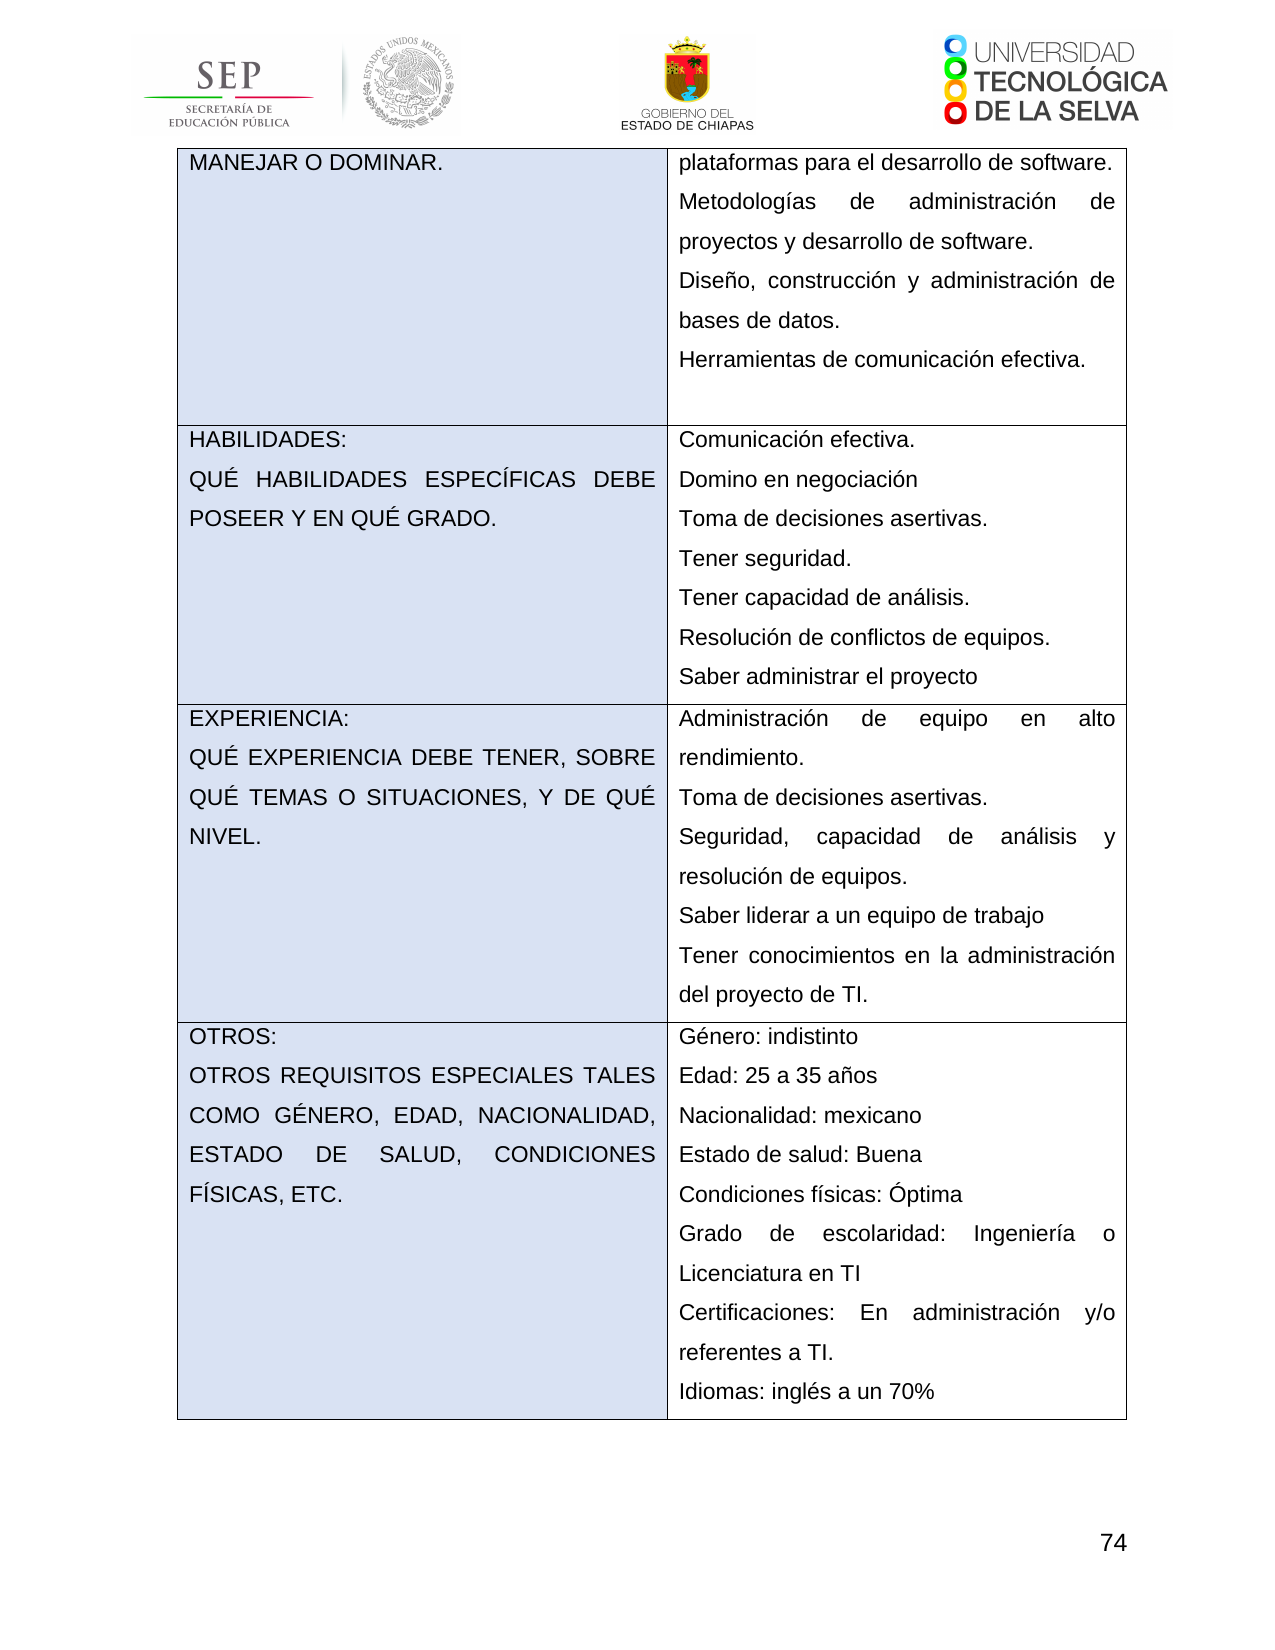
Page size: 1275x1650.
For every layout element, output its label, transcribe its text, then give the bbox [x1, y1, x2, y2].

table_cell OTROS: OTROS REQUISITOS ESPECIALES TALES COMO GÉNERO, EDAD, NACIONALIDAD, ESTADO DE SALUD, CONDICIONES FÍSICAS, ETC. [178, 1023, 667, 1419]
table_cell Administración de equipo en alto rendimiento. Toma de decisiones asertivas. Seguridad, capacidad de análisis y resolución de equipos. Saber liderar a un equipo de trabajo Tener conocimientos en la administración del proyecto de TI. [668, 705, 1126, 1022]
table_cell CONOCIMIENTOS: QUÉ TEMAS, MATERIAS, O ESPECIALIDADES DEBE CONOCER, MANEJAR O DOMINAR. [178, 149, 667, 425]
picture [933, 29, 1173, 130]
table_cell EXPERIENCIA: QUÉ EXPERIENCIA DEBE TENER, SOBRE QUÉ TEMAS O SITUACIONES, Y DE QUÉ NIVEL. [178, 705, 667, 1022]
table_cell HABILIDADES: QUÉ HABILIDADES ESPECÍFICAS DEBE POSEER Y EN QUÉ GRADO. [178, 426, 667, 704]
picture [131, 34, 462, 136]
picture [618, 34, 757, 135]
table_cell Comunicación efectiva. Domino en negociación Toma de decisiones asertivas. Tener seguridad. Tener capacidad de análisis. Resolución de conflictos de equipos. Saber administrar el proyecto [668, 426, 1126, 704]
table_cell Género: indistinto Edad: 25 a 35 años Nacionalidad: mexicano Estado de salud: Buena Condiciones físicas: Óptima Grado de escolaridad: Ingeniería o Licenciatura en TI Certificaciones: En administración y/o referentes a TI. Idiomas: inglés a un 70% [668, 1023, 1126, 1419]
